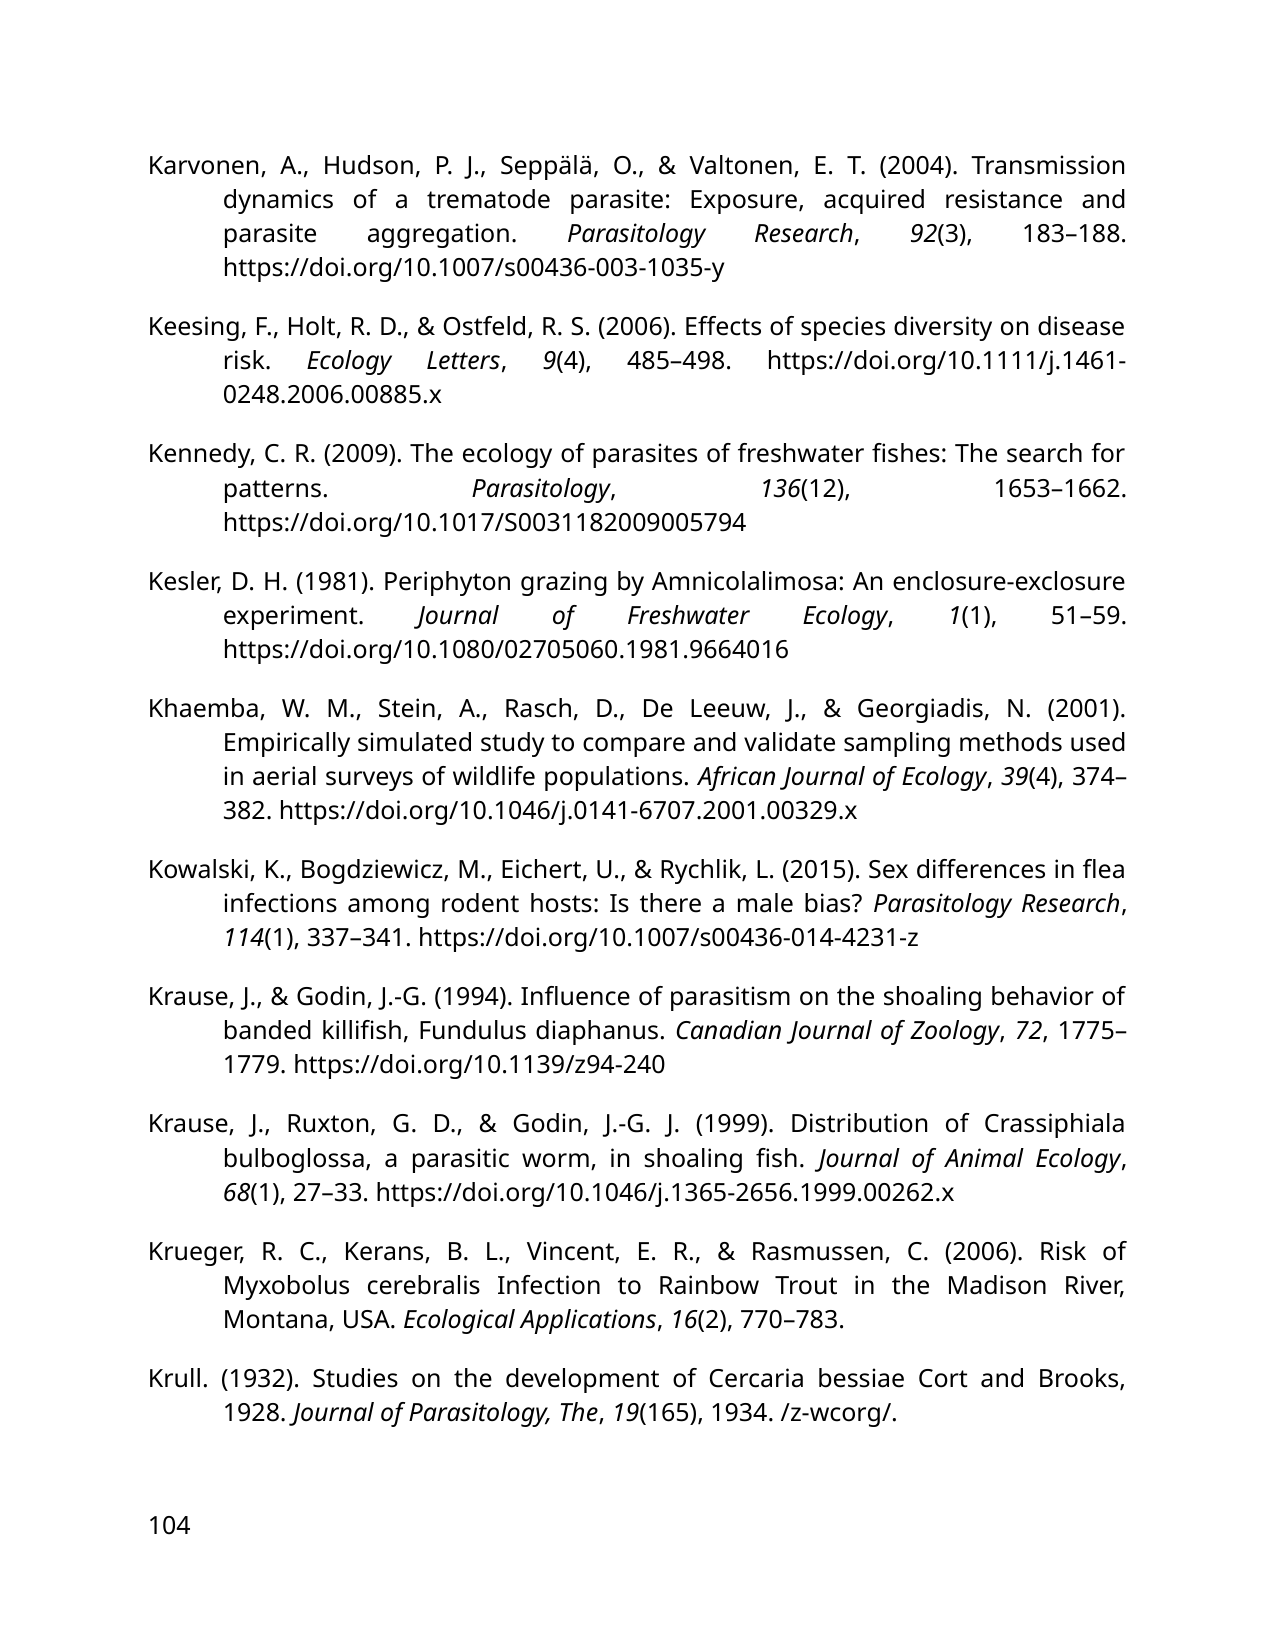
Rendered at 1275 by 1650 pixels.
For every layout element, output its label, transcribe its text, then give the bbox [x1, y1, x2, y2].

text Kesler, D. H. (1981). Periphyton grazing by Amnicolalimosa: An enclosure-exclosure experiment. Journal of Freshwater Ecology, 1(1), 51–59. https://doi.org/10.1080/02705060.1981.9664016 [148, 563, 1127, 666]
text Keesing, F., Holt, R. D., & Ostfeld, R. S. (2006). Effects of species diversity on disease risk. Ecology Letters, 9(4), 485–498. https://doi.org/10.1111/j.1461-0248.2006.00885.x [148, 309, 1127, 411]
text Krull. (1932). Studies on the development of Cercaria bessiae Cort and Brooks, 1928. Journal of Parasitology, The, 19(165), 1934. /z-wcorg/. [148, 1361, 1127, 1429]
text Khaemba, W. M., Stein, A., Rasch, D., De Leeuw, J., & Georgiadis, N. (2001). Empirically simulated study to compare and validate sampling methods used in aerial surveys of wildlife populations. African Journal of Ecology, 39(4), 374–382. https://doi.org/10.1046/j.0141-6707.2001.00329.x [148, 691, 1127, 827]
text Krause, J., Ruxton, G. D., & Godin, J.-G. J. (1999). Distribution of Crassiphiala bulboglossa, a parasitic worm, in shoaling fish. Journal of Animal Ecology, 68(1), 27–33. https://doi.org/10.1046/j.1365-2656.1999.00262.x [148, 1106, 1127, 1208]
text Kowalski, K., Bogdziewicz, M., Eichert, U., & Rychlik, L. (2015). Sex differences in flea infections among rodent hosts: Is there a male bias? Parasitology Research, 114(1), 337–341. https://doi.org/10.1007/s00436-014-4231-z [148, 852, 1127, 954]
text Karvonen, A., Hudson, P. J., Seppälä, O., & Valtonen, E. T. (2004). Transmission dynamics of a trematode parasite: Exposure, acquired resistance and parasite aggregation. Parasitology Research, 92(3), 183–188. https://doi.org/10.1007/s00436-003-1035-y [148, 148, 1127, 284]
text Kennedy, C. R. (2009). The ecology of parasites of freshwater fishes: The search for patterns. Parasitology, 136(12), 1653–1662. https://doi.org/10.1017/S0031182009005794 [148, 436, 1127, 538]
text Krueger, R. C., Kerans, B. L., Vincent, E. R., & Rasmussen, C. (2006). Risk of Myxobolus cerebralis Infection to Rainbow Trout in the Madison River, Montana, USA. Ecological Applications, 16(2), 770–783. [148, 1233, 1127, 1336]
text Krause, J., & Godin, J.-G. (1994). Influence of parasitism on the shoaling behavior of banded killifish, Fundulus diaphanus. Canadian Journal of Zoology, 72, 1775–1779. https://doi.org/10.1139/z94-240 [148, 979, 1127, 1081]
